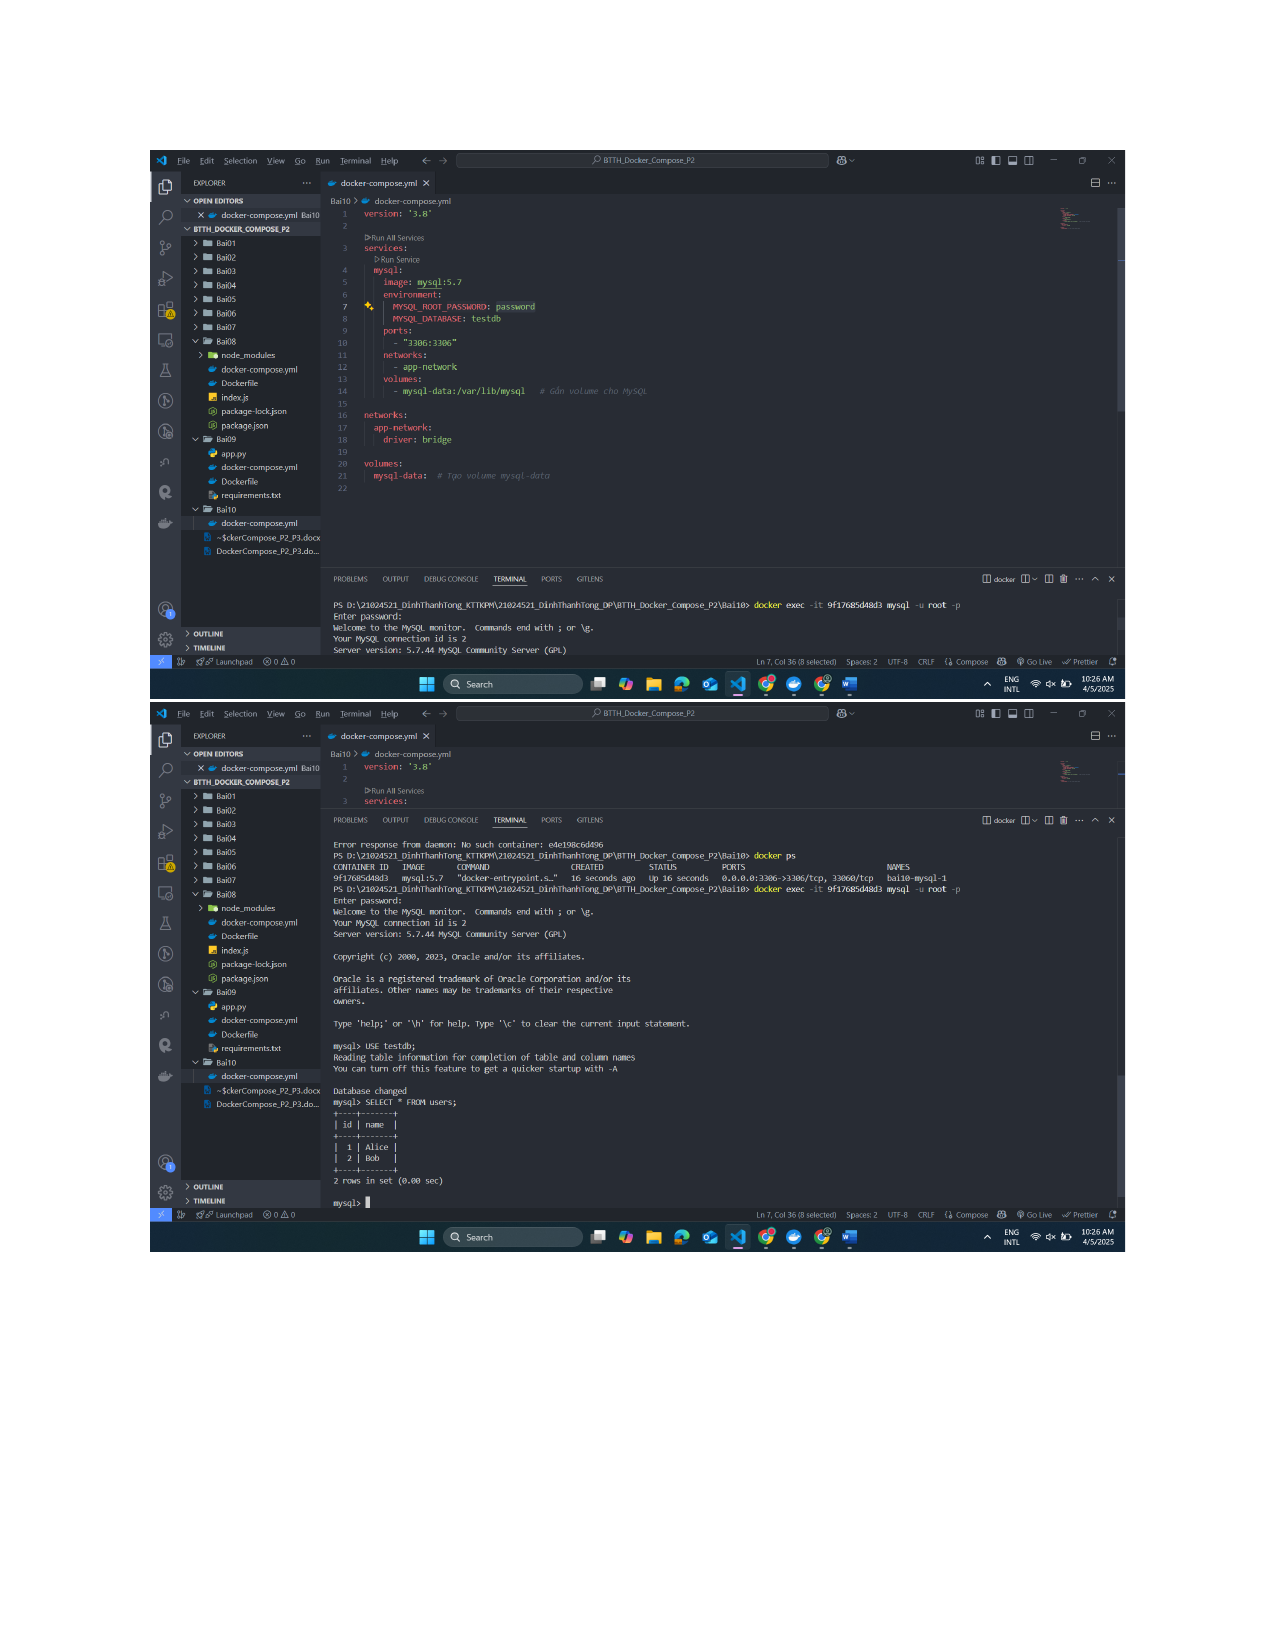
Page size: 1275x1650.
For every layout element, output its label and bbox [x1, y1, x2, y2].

picture [150, 702, 1125, 1252]
picture [150, 150, 1125, 699]
